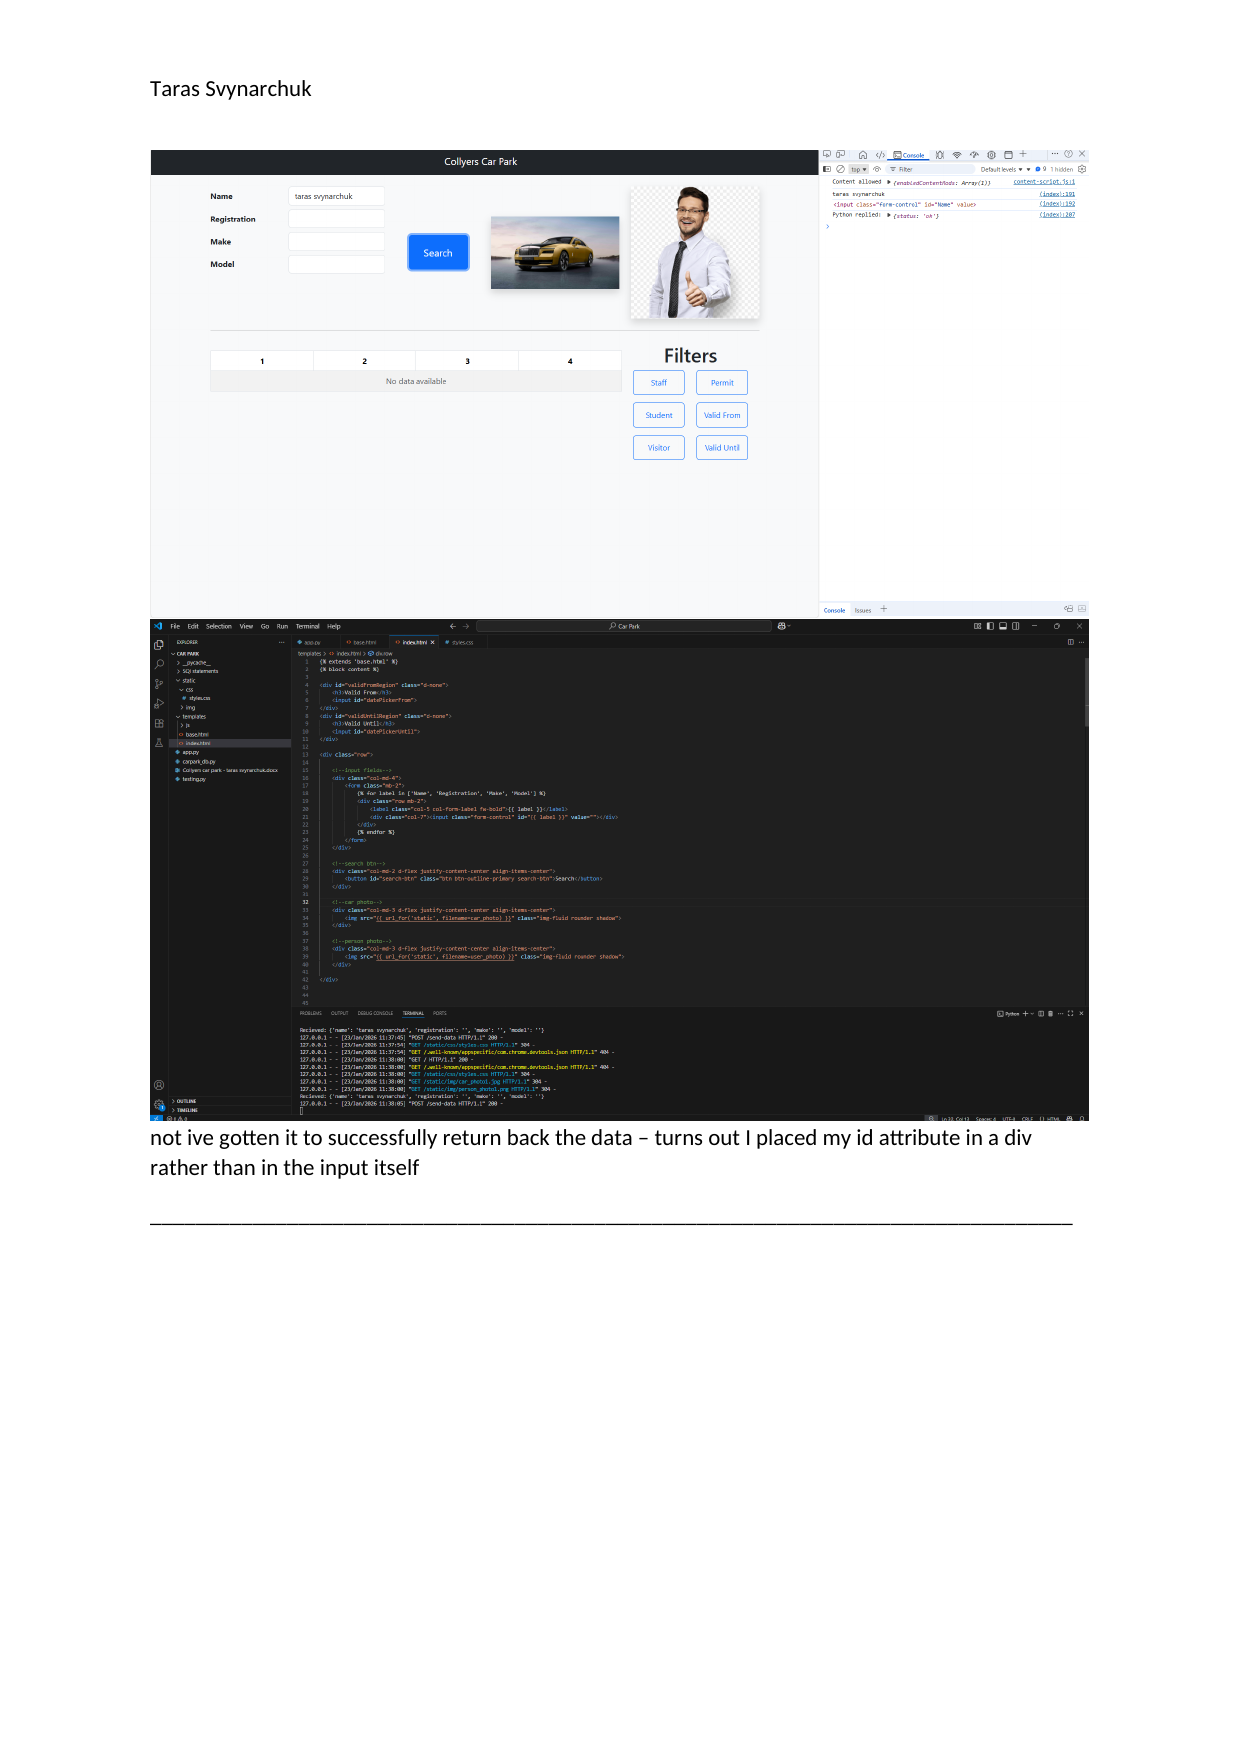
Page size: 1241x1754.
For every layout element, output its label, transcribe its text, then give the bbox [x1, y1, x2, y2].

picture [150, 619, 1089, 1121]
text _________________________________________________________________________________ [150, 1200, 1090, 1228]
picture [150, 150, 1089, 618]
